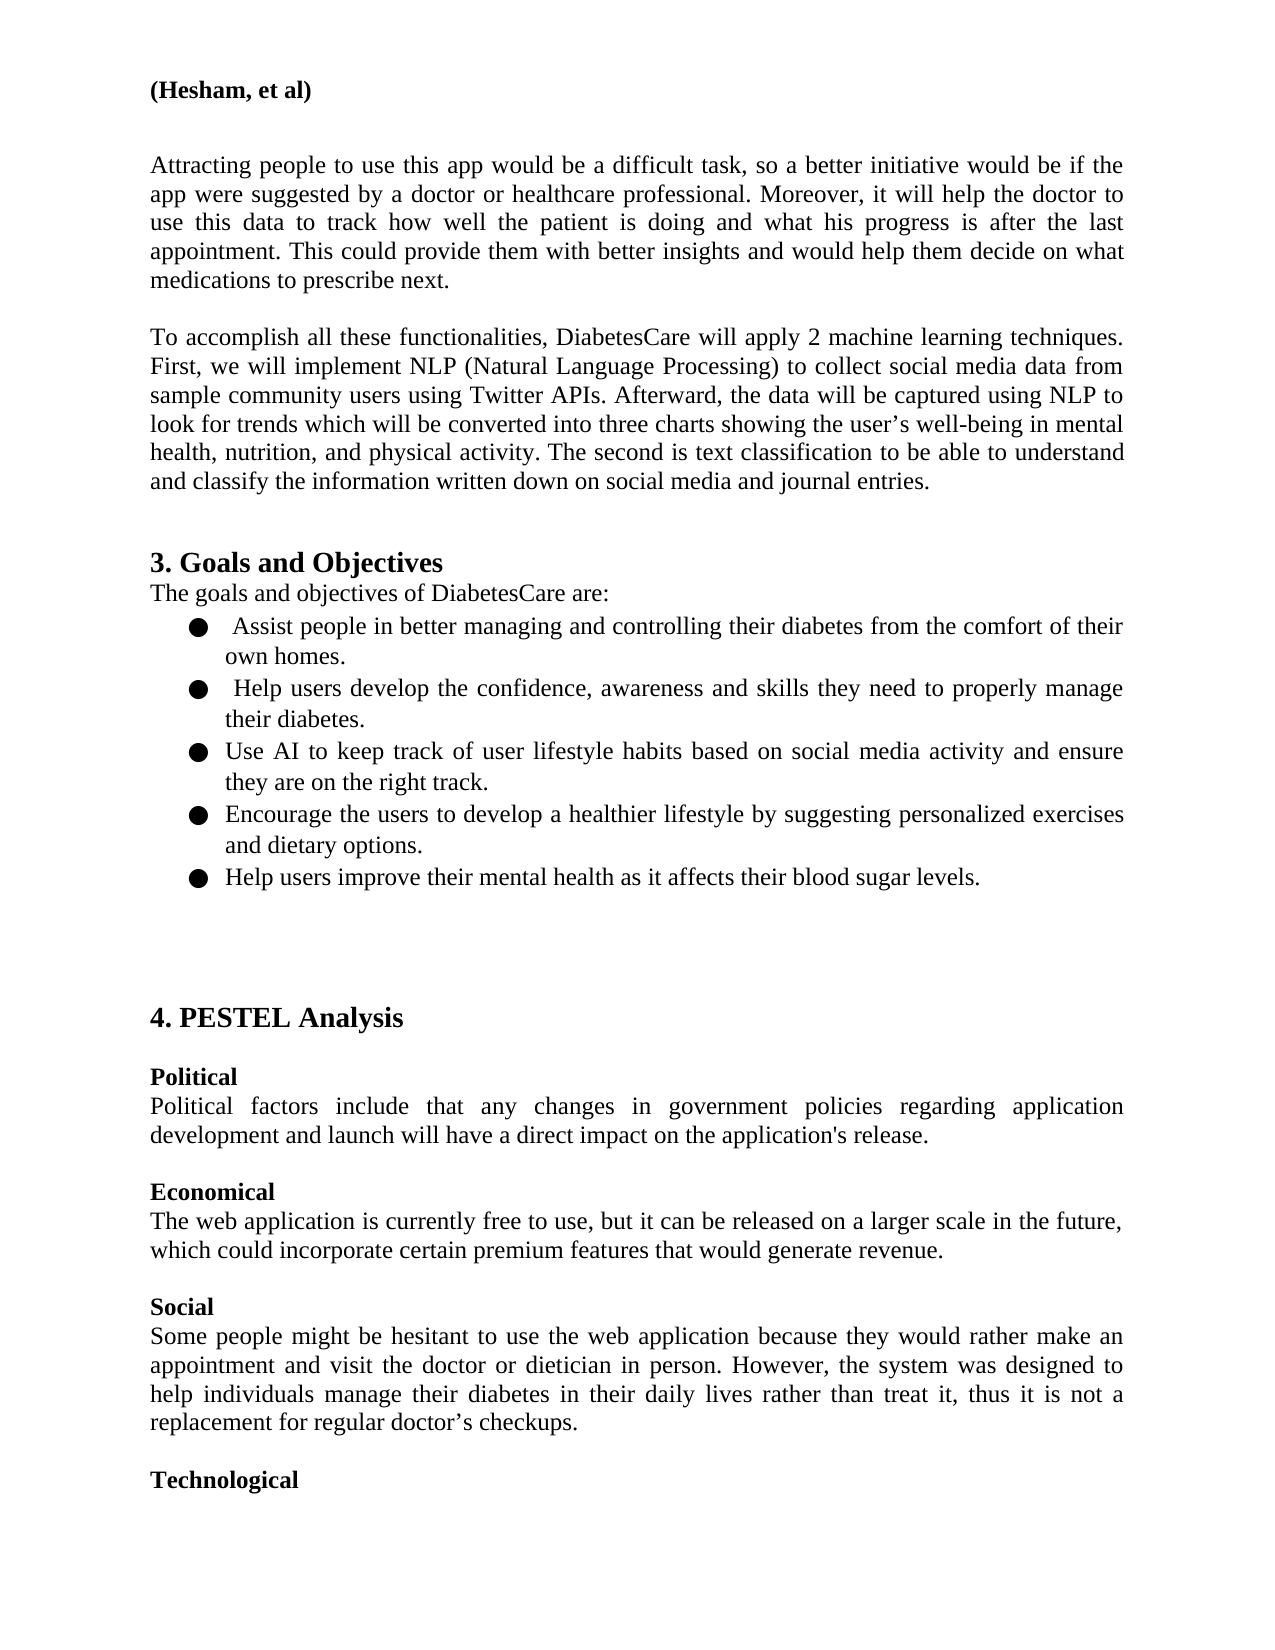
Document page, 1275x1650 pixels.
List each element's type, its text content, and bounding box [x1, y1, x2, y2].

text Political factors include that any changes in government policies regarding application development and launch will have a direct impact on the application's release. [150, 1091, 1125, 1149]
text Attracting people to use this app would be a difficult task, so a better initiative would be if the app were suggested by a doctor or healthcare professional. Moreover, it will help the doctor to use this data to track how well the patient is doing and what his progress is after the last appointment. This could provide them with better insights and would help them decide on what medications to prescribe next. [150, 150, 1125, 294]
list Help users improve their mental health as it affects their blood sugar levels. [187, 858, 1125, 893]
list Help users develop the confidence, awareness and skills they need to properly manage their diabetes. [187, 670, 1125, 733]
list Assist people in better managing and controlling their diabetes from the comfort of their own homes. [187, 607, 1125, 670]
list Use AI to keep track of user lifestyle habits based on social media activity and ensure they are on the right track. [187, 733, 1125, 796]
text Technological [150, 1465, 1125, 1494]
text Political [150, 1062, 1125, 1091]
text Economical [150, 1177, 1125, 1206]
text Social [150, 1292, 1125, 1321]
subtitle 4. PESTEL Analysis [150, 1000, 1125, 1034]
text The goals and objectives of DiabetesCare are: [150, 578, 1125, 607]
text Some people might be hesitant to use the web application because they would rather make an appointment and visit the doctor or dietician in person. However, the system was designed to help individuals manage their diabetes in their daily lives rather than treat it, thus it is not a replacement for regular doctor’s checkups. [150, 1321, 1125, 1436]
list Encourage the users to develop a healthier lifestyle by suggesting personalized exercises and dietary options. [187, 796, 1125, 858]
text The web application is currently free to use, but it can be released on a larger scale in the future, which could incorporate certain premium features that would generate revenue. [150, 1206, 1125, 1264]
subtitle 3. Goals and Objectives [150, 545, 1125, 578]
text To accomplish all these functionalities, DiabetesCare will apply 2 machine learning techniques. First, we will implement NLP (Natural Language Processing) to collect social media data from sample community users using Twitter APIs. Afterward, the data will be captured using NLP to look for trends which will be converted into three charts showing the user’s well-being in mental health, nutrition, and physical activity. The second is text classification to be able to understand and classify the information written down on social media and journal entries. [150, 322, 1125, 495]
